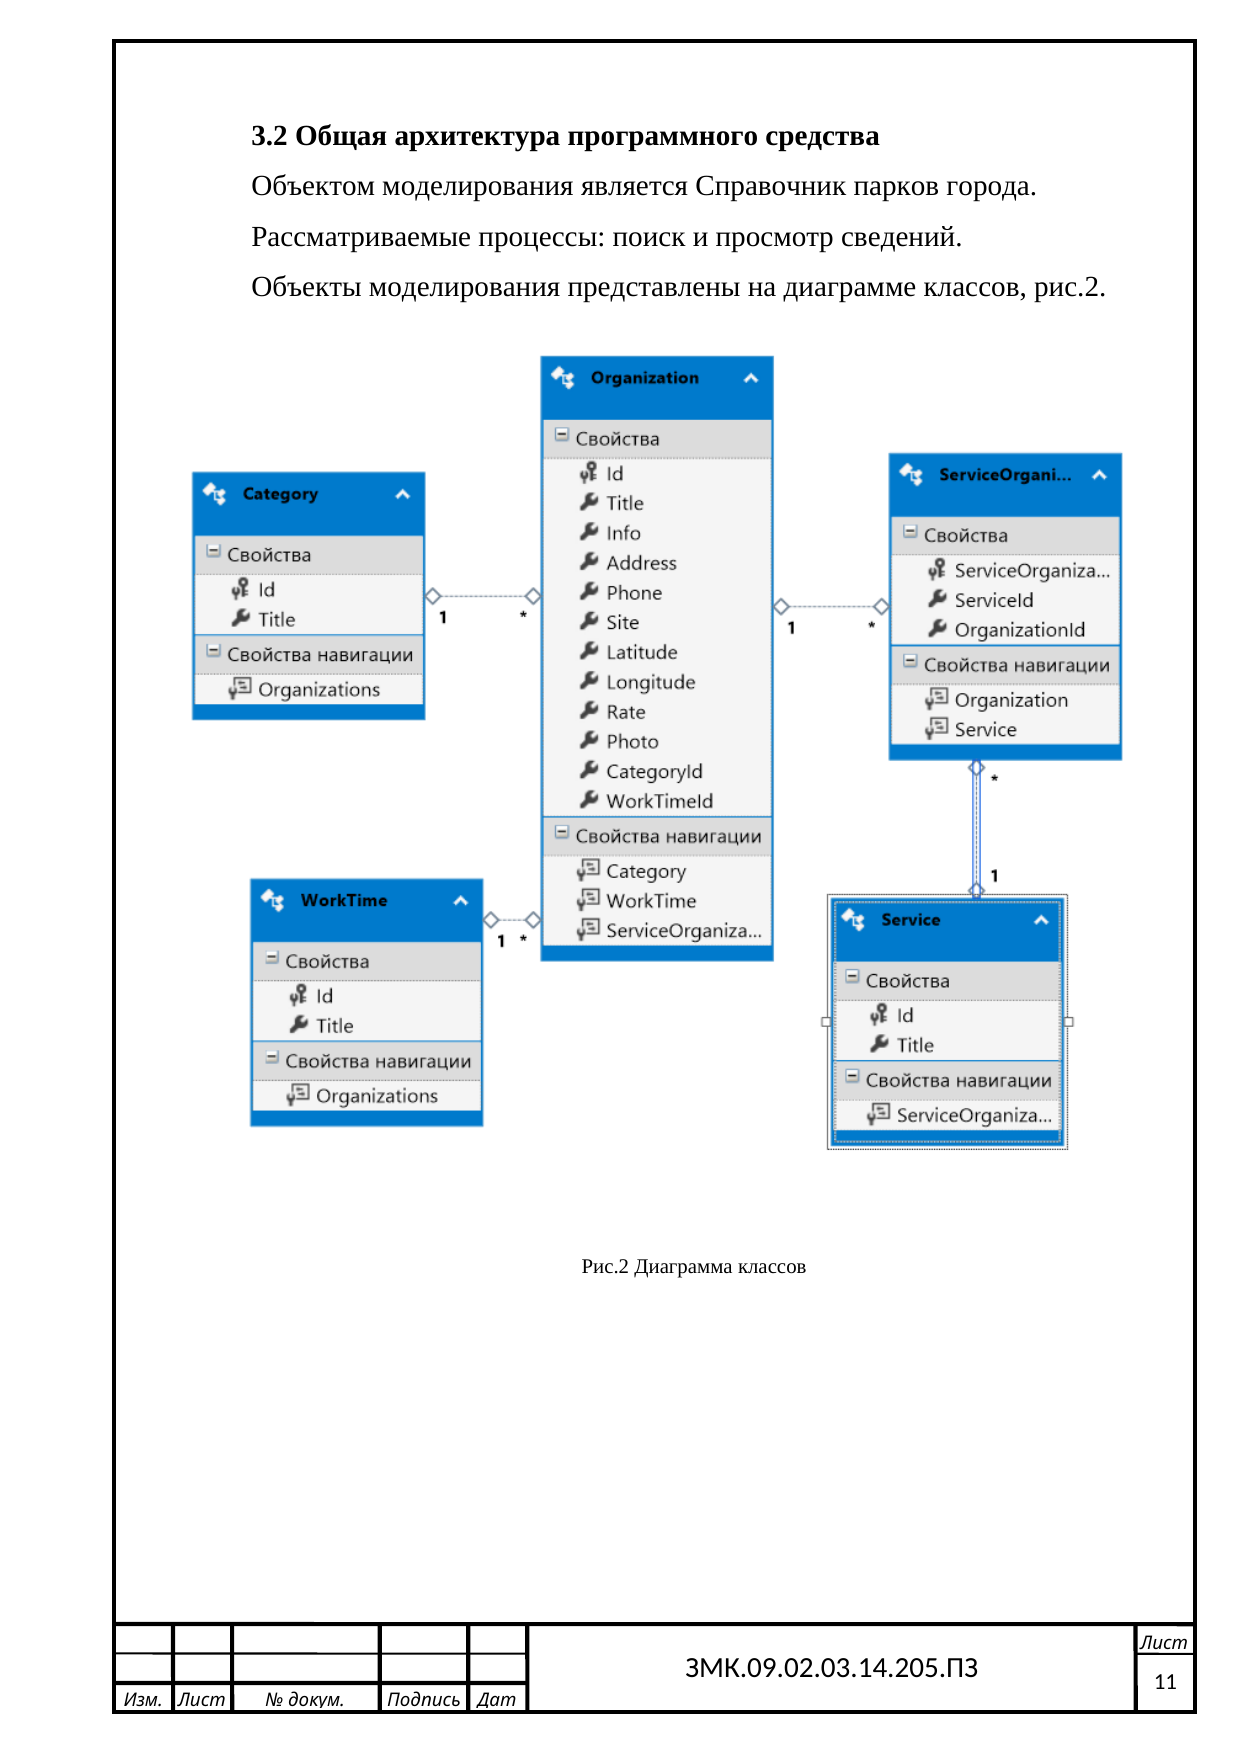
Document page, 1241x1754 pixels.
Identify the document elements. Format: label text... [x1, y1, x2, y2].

text Объекты моделирования представлены на диаграмме классов, рис.2. [177, 269, 1152, 303]
text 3.2 Общая архитектура программного средства [177, 118, 1152, 152]
picture [177, 319, 1152, 1187]
text Рис.2 Диаграмма классов [177, 1254, 1152, 1278]
text Объектом моделирования является Справочник парков города. [177, 168, 1152, 202]
text Рассматриваемые процессы: поиск и просмотр сведений. [177, 219, 1152, 252]
